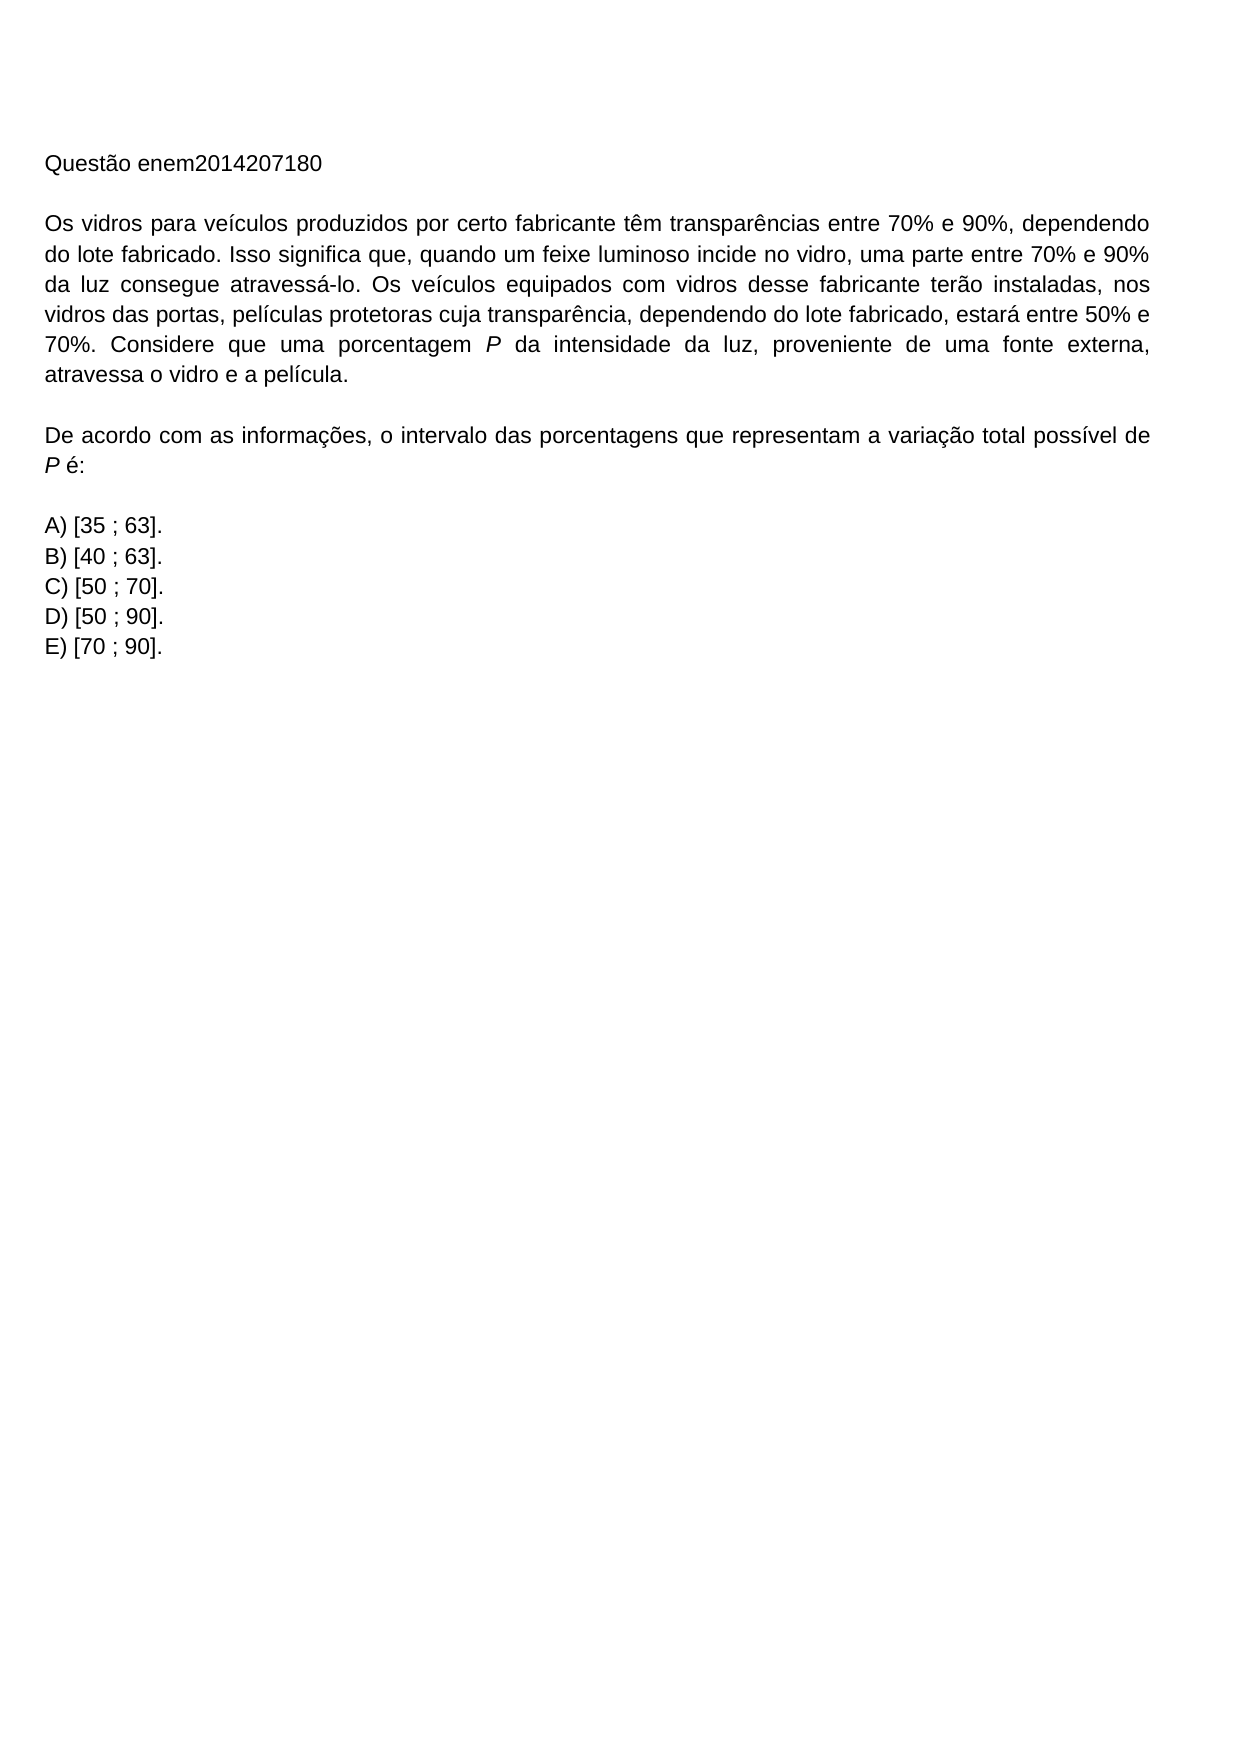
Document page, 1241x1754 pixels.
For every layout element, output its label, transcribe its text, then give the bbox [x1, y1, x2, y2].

text D) [50 ; 90]. [44, 603, 1151, 629]
text A) [35 ; 63]. [44, 512, 1151, 539]
text E) [70 ; 90]. [44, 633, 1151, 660]
text B) [40 ; 63]. [44, 543, 1151, 569]
text Os vidros para veículos produzidos por certo fabricante têm transparências entre 70% e 90%, dependendo do lote fabricado. Isso significa que, quando um feixe luminoso incide no vidro, uma parte entre 70% e 90% da luz consegue atravessá-lo. Os veículos equipados com vidros desse fabricante terão instaladas, nos vidros das portas, películas protetoras cuja transparência, dependendo do lote fabricado, estará entre 50% e 70%. Considere que uma porcentagem P da intensidade da luz, proveniente de uma fonte externa, atravessa o vidro e a película. [44, 210, 1151, 388]
text De acordo com as informações, o intervalo das porcentagens que representam a variação total possível de P é: [44, 422, 1151, 478]
text C) [50 ; 70]. [44, 573, 1151, 599]
text Questão enem2014207180 [44, 150, 1151, 176]
